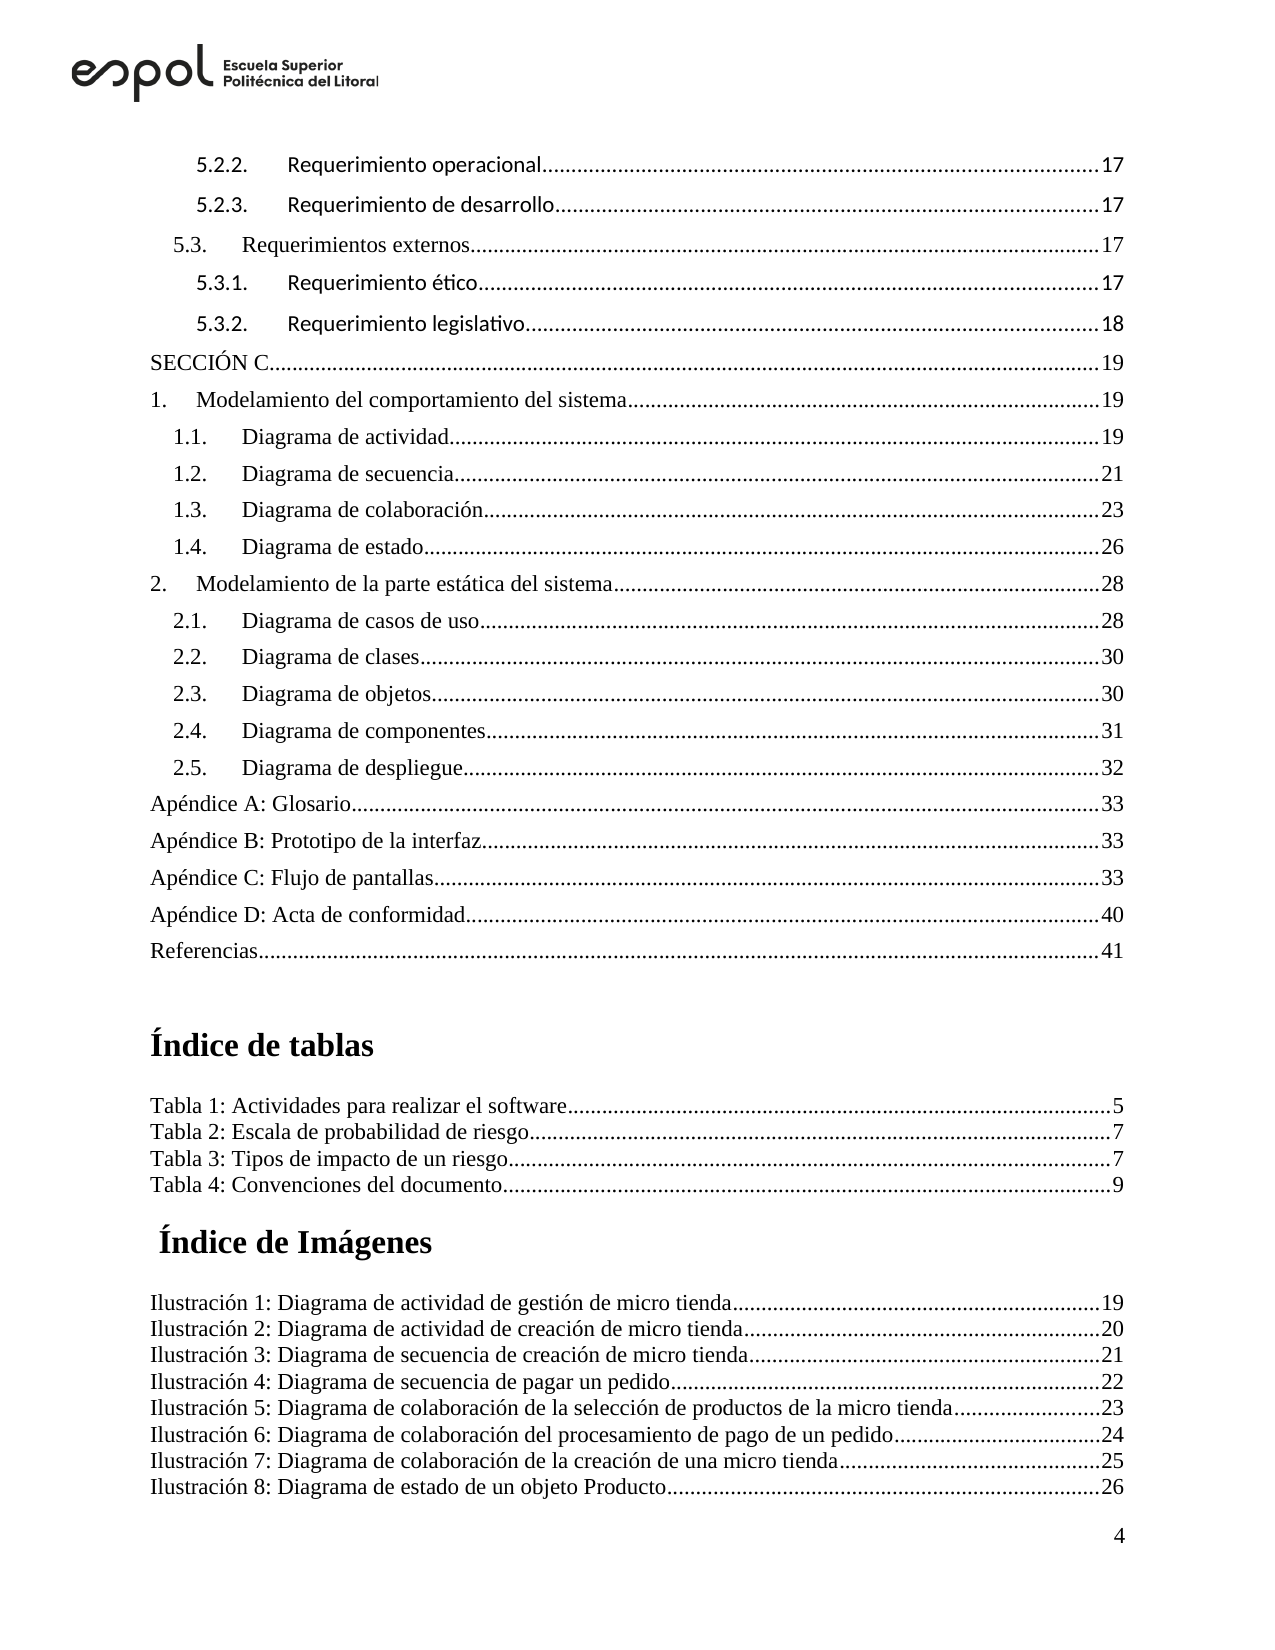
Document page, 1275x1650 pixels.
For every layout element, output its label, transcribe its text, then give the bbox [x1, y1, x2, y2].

subtitle Índice de Imágenes [150, 1222, 1125, 1261]
picture [71, 44, 379, 102]
text Ilustración 6: Diagrama de colaboración del procesamiento de pago de un pedido 24 [150, 1421, 1125, 1447]
text Tabla 3: Tipos de impacto de un riesgo 7 [150, 1145, 1125, 1171]
text Ilustración 3: Diagrama de secuencia de creación de micro tienda 21 [150, 1342, 1125, 1368]
subtitle Índice de tablas [150, 1026, 1125, 1064]
text Tabla 4: Convenciones del documento 9 [150, 1171, 1125, 1197]
text Tabla 2: Escala de probabilidad de riesgo 7 [150, 1118, 1125, 1145]
text Ilustración 4: Diagrama de secuencia de pagar un pedido 22 [150, 1368, 1125, 1394]
text Ilustración 7: Diagrama de colaboración de la creación de una micro tienda 25 [150, 1447, 1125, 1473]
text Ilustración 5: Diagrama de colaboración de la selección de productos de la micro tienda 23 [150, 1394, 1125, 1421]
text Ilustración 8: Diagrama de estado de un objeto Producto 26 [150, 1473, 1125, 1500]
text Ilustración 2: Diagrama de actividad de creación de micro tienda 20 [150, 1315, 1125, 1342]
text Ilustración 1: Diagrama de actividad de gestión de micro tienda 19 [150, 1289, 1125, 1315]
text Tabla 1: Actividades para realizar el software 5 [150, 1092, 1125, 1118]
